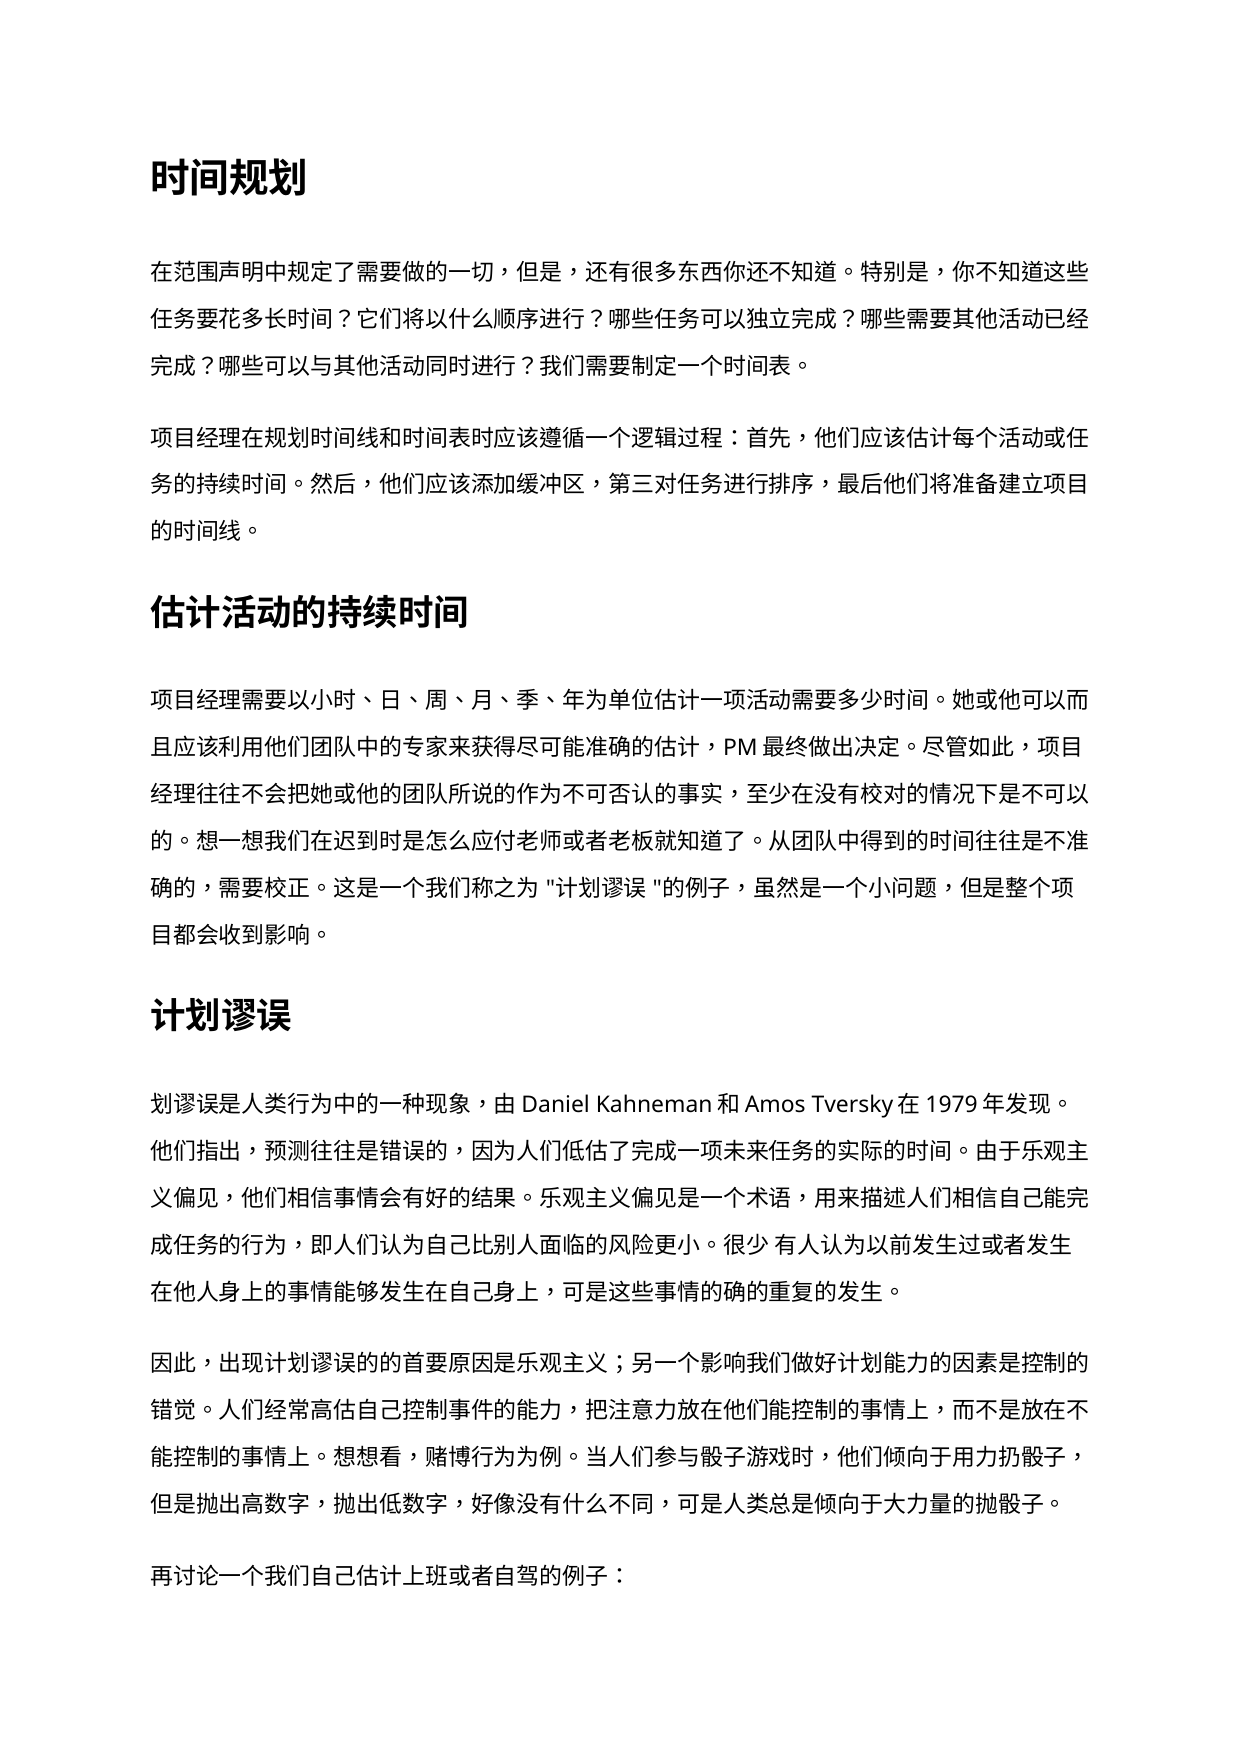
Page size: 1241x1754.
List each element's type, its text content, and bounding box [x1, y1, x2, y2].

text 再讨论一个我们自己估计上班或者自驾的例子： [150, 1560, 1090, 1591]
subtitle 估计活动的持续时间 [150, 587, 1090, 635]
subtitle 计划谬误 [150, 991, 1090, 1039]
subtitle 时间规划 [150, 150, 1090, 204]
text 因此，出现计划谬误的的首要原因是乐观主义；另一个影响我们做好计划能力的因素是控制的错觉。人们经常高估自己控制事件的能力，把注意力放在他们能控制的事情上，而不是放在不能控制的事情上。想想看，赌博行为为例。当人们参与骰子游戏时，他们倾向于用力扔骰子，但是抛出高数字，抛出低数字，好像没有什么不同，可是人类总是倾向于大力量的抛骰子。 [150, 1347, 1090, 1519]
text 划谬误是人类行为中的一种现象，由Daniel Kahneman和Amos Tversky在1979年发现。他们指出，预测往往是错误的，因为人们低估了完成一项未来任务的实际的时间。由于乐观主义偏见，他们相信事情会有好的结果。乐观主义偏见是一个术语，用来描述人们相信自己能完成任务的行为，即人们认为自己比别人面临的风险更小。很少 有人认为以前发生过或者发生在他人身上的事情能够发生在自己身上，可是这些事情的确的重复的发生。 [150, 1088, 1090, 1307]
text 项目经理需要以小时、日、周、月、季、年为单位估计一项活动需要多少时间。她或他可以而且应该利用他们团队中的专家来获得尽可能准确的估计，PM最终做出决定。尽管如此，项目经理往往不会把她或他的团队所说的作为不可否认的事实，至少在没有校对的情况下是不可以的。想一想我们在迟到时是怎么应付老师或者老板就知道了。从团队中得到的时间往往是不准确的，需要校正。这是一个我们称之为 "计划谬误 "的例子，虽然是一个小问题，但是整个项目都会收到影响。 [150, 684, 1090, 950]
text 项目经理在规划时间线和时间表时应该遵循一个逻辑过程：首先，他们应该估计每个活动或任务的持续时间。然后，他们应该添加缓冲区，第三对任务进行排序，最后他们将准备建立项目的时间线。 [150, 422, 1090, 547]
text 在范围声明中规定了需要做的一切，但是，还有很多东西你还不知道。特别是，你不知道这些任务要花多长时间？它们将以什么顺序进行？哪些任务可以独立完成？哪些需要其他活动已经完成？哪些可以与其他活动同时进行？我们需要制定一个时间表。 [150, 256, 1090, 381]
